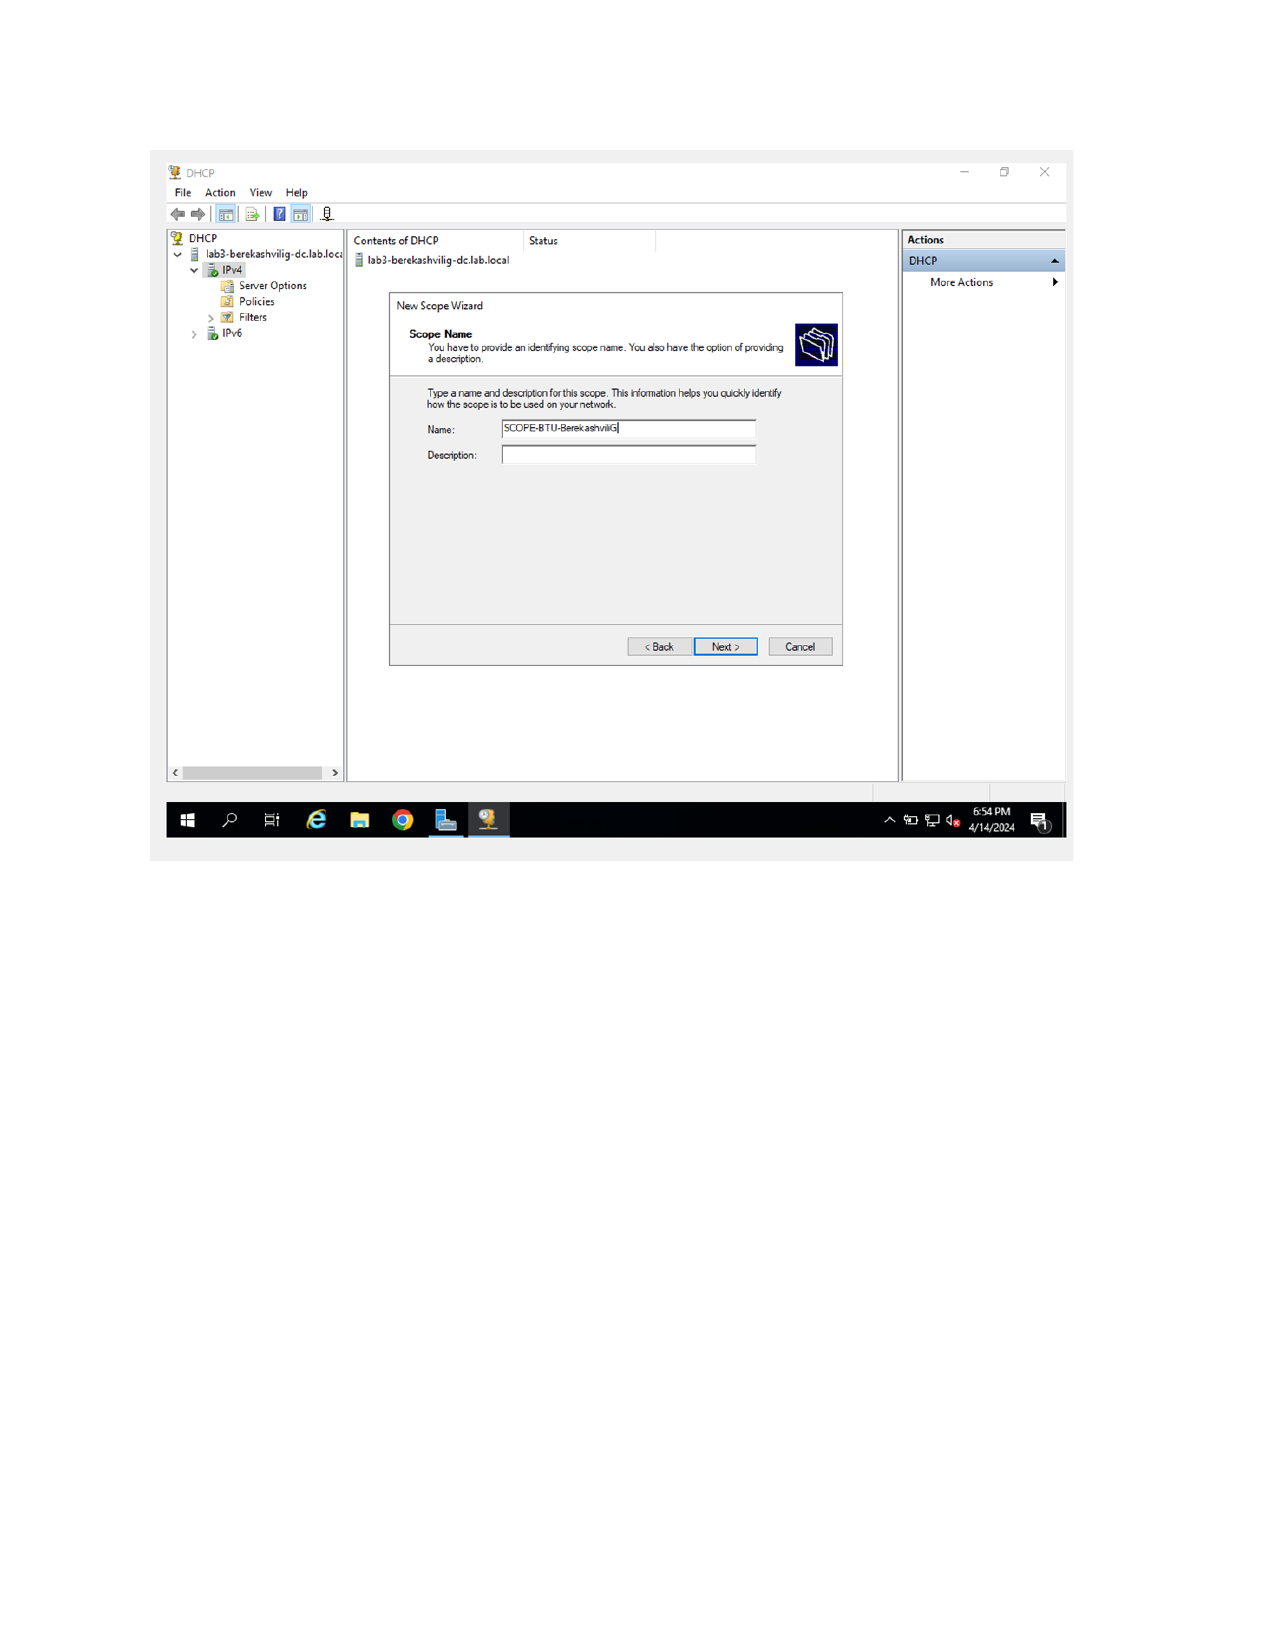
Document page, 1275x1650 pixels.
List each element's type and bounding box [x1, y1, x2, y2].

picture [150, 150, 1074, 861]
